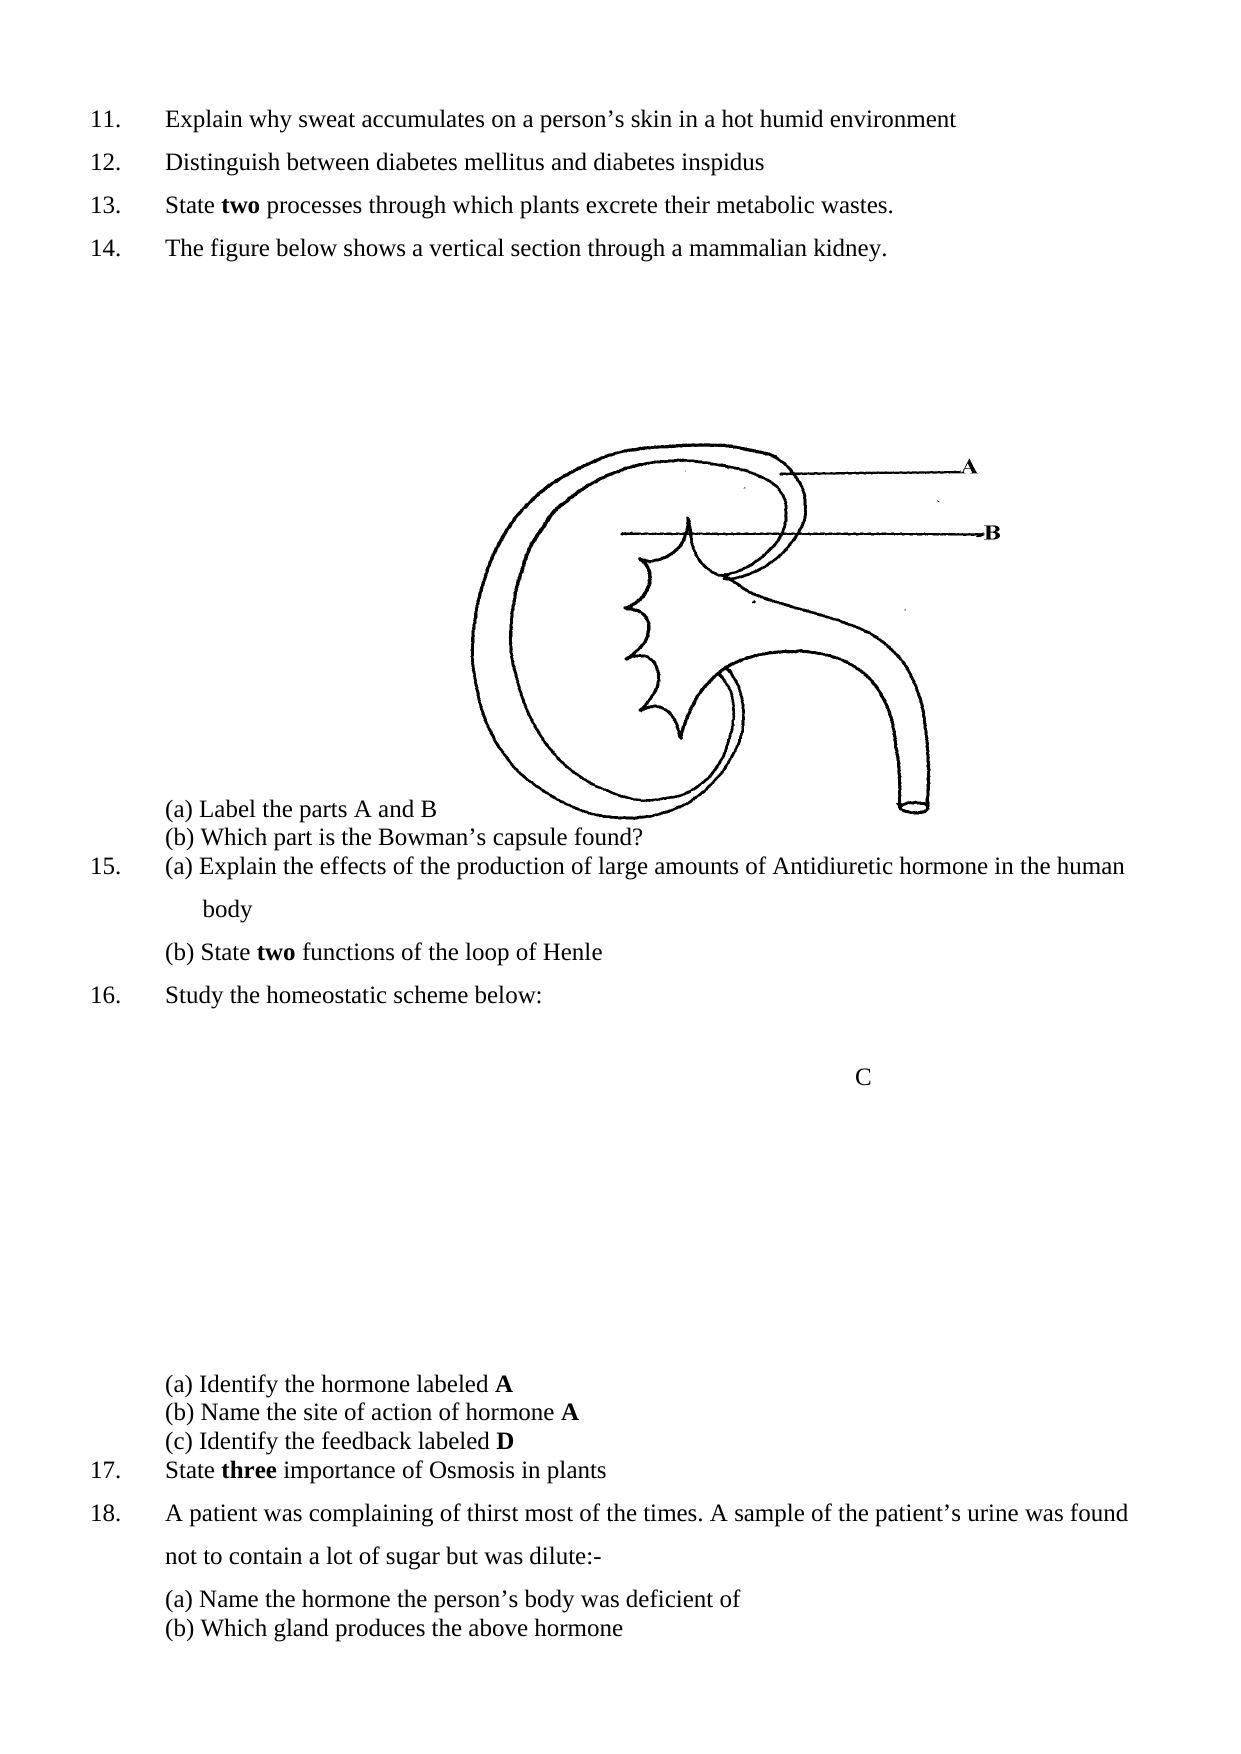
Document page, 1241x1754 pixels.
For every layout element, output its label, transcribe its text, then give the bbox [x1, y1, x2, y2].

text 13. State two processes through which plants excrete their metabolic wastes. [90, 190, 1150, 219]
text (a) Label the parts A and B [90, 794, 1150, 822]
text 12. Distinguish between diabetes mellitus and diabetes inspidus [90, 147, 1150, 176]
text 18. A patient was complaining of thirst most of the times. A sample of the patient’s urine was found [90, 1498, 1150, 1527]
text 11. Explain why sweat accumulates on a person’s skin in a hot humid environment [90, 104, 1150, 132]
text (b) Which part is the Bowman’s capsule found? [90, 822, 1150, 851]
text 15. (a) Explain the effects of the production of large amounts of Antidiuretic hormone in the human [90, 851, 1150, 880]
text (a) Name the hormone the person’s body was deficient of [90, 1584, 1150, 1613]
text body [90, 894, 1150, 923]
text (a) Identify the hormone labeled A [90, 1369, 1150, 1397]
text 16. Study the homeostatic scheme below: [90, 981, 1150, 1009]
text (b) Which gland produces the above hormone [90, 1613, 1150, 1642]
text (c) Identify the feedback labeled D [90, 1426, 1150, 1455]
text not to contain a lot of sugar but was dilute:- [90, 1541, 1150, 1570]
text (b) State two functions of the loop of Henle [90, 937, 1150, 966]
text (b) Name the site of action of hormone A [90, 1397, 1150, 1426]
text 14. The figure below shows a vertical section through a mammalian kidney. [90, 233, 1150, 262]
text 17. State three importance of Osmosis in plants [90, 1455, 1150, 1484]
